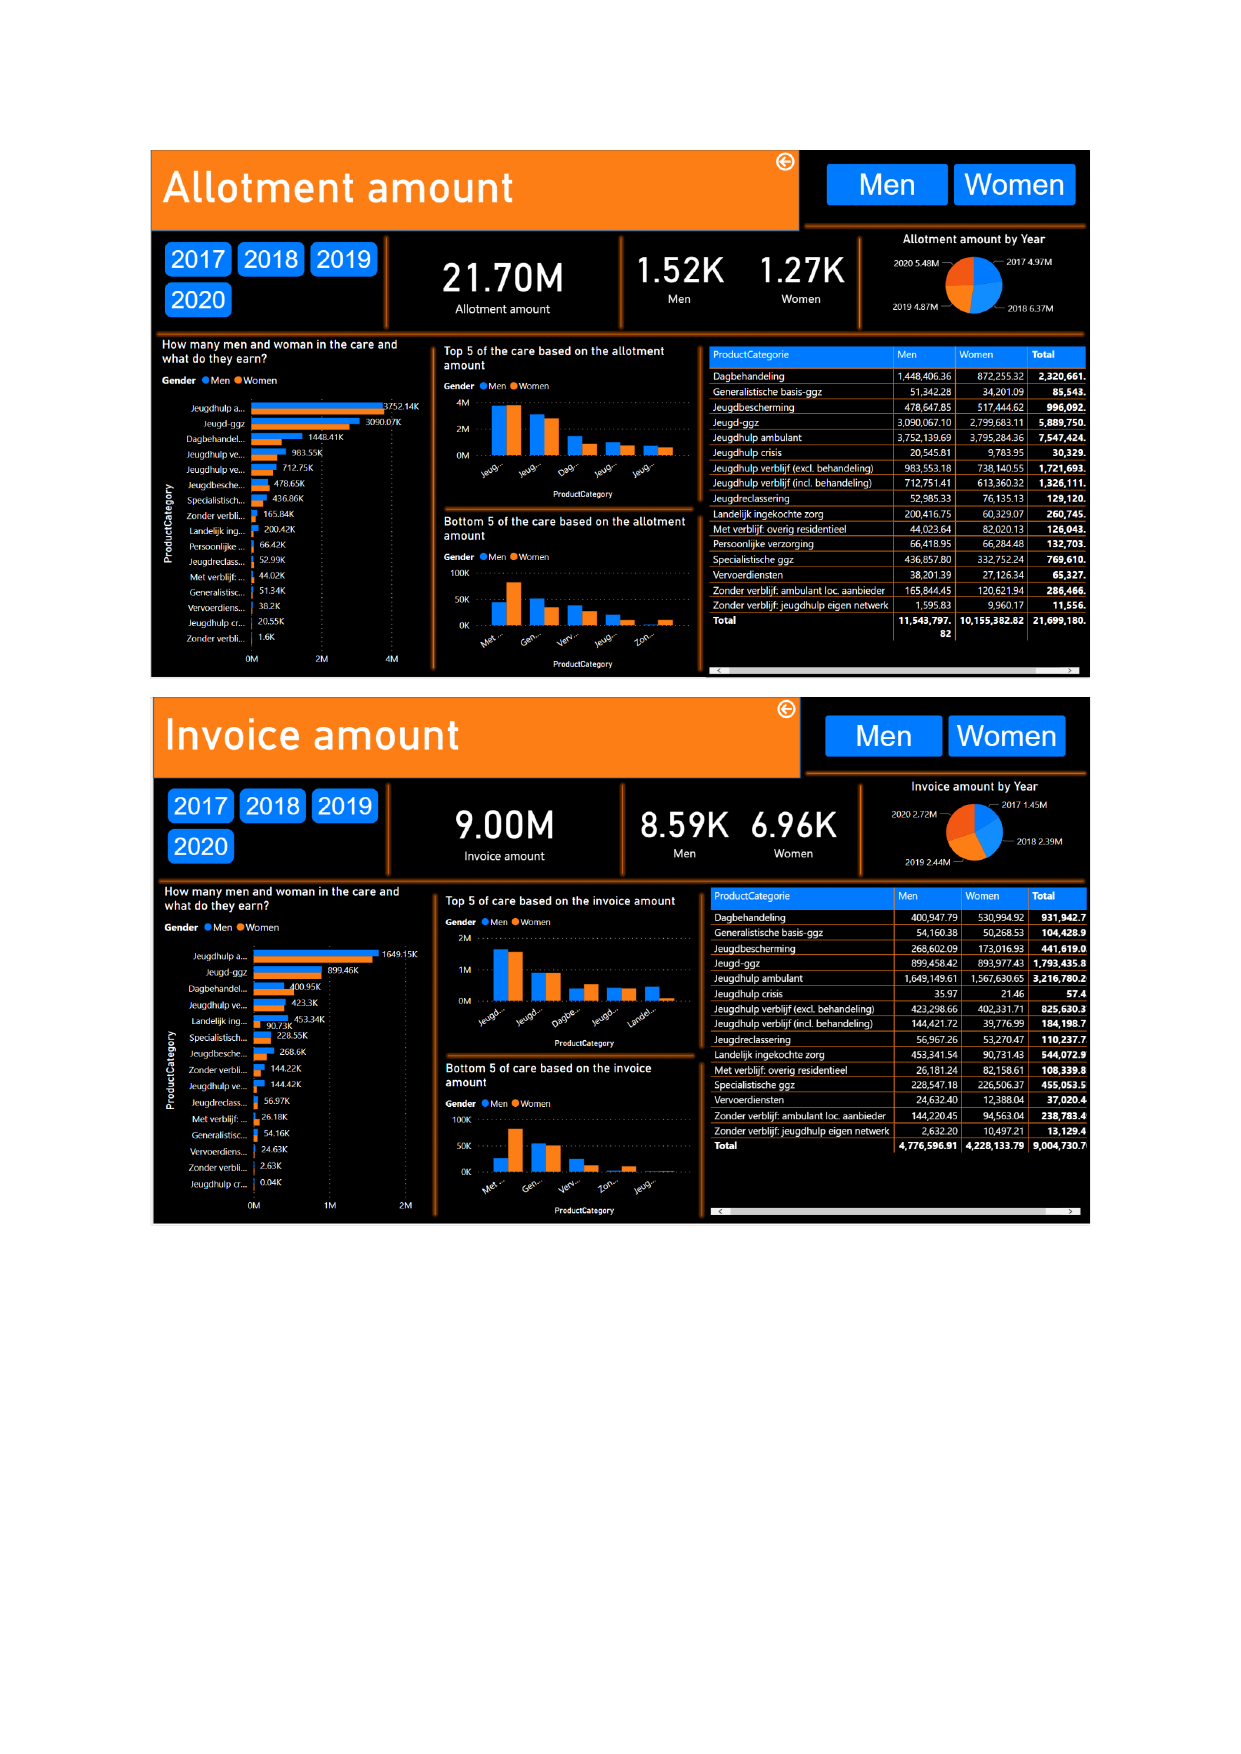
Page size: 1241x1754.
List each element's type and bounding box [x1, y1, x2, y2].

picture [150, 697, 1091, 1226]
picture [150, 150, 1091, 679]
